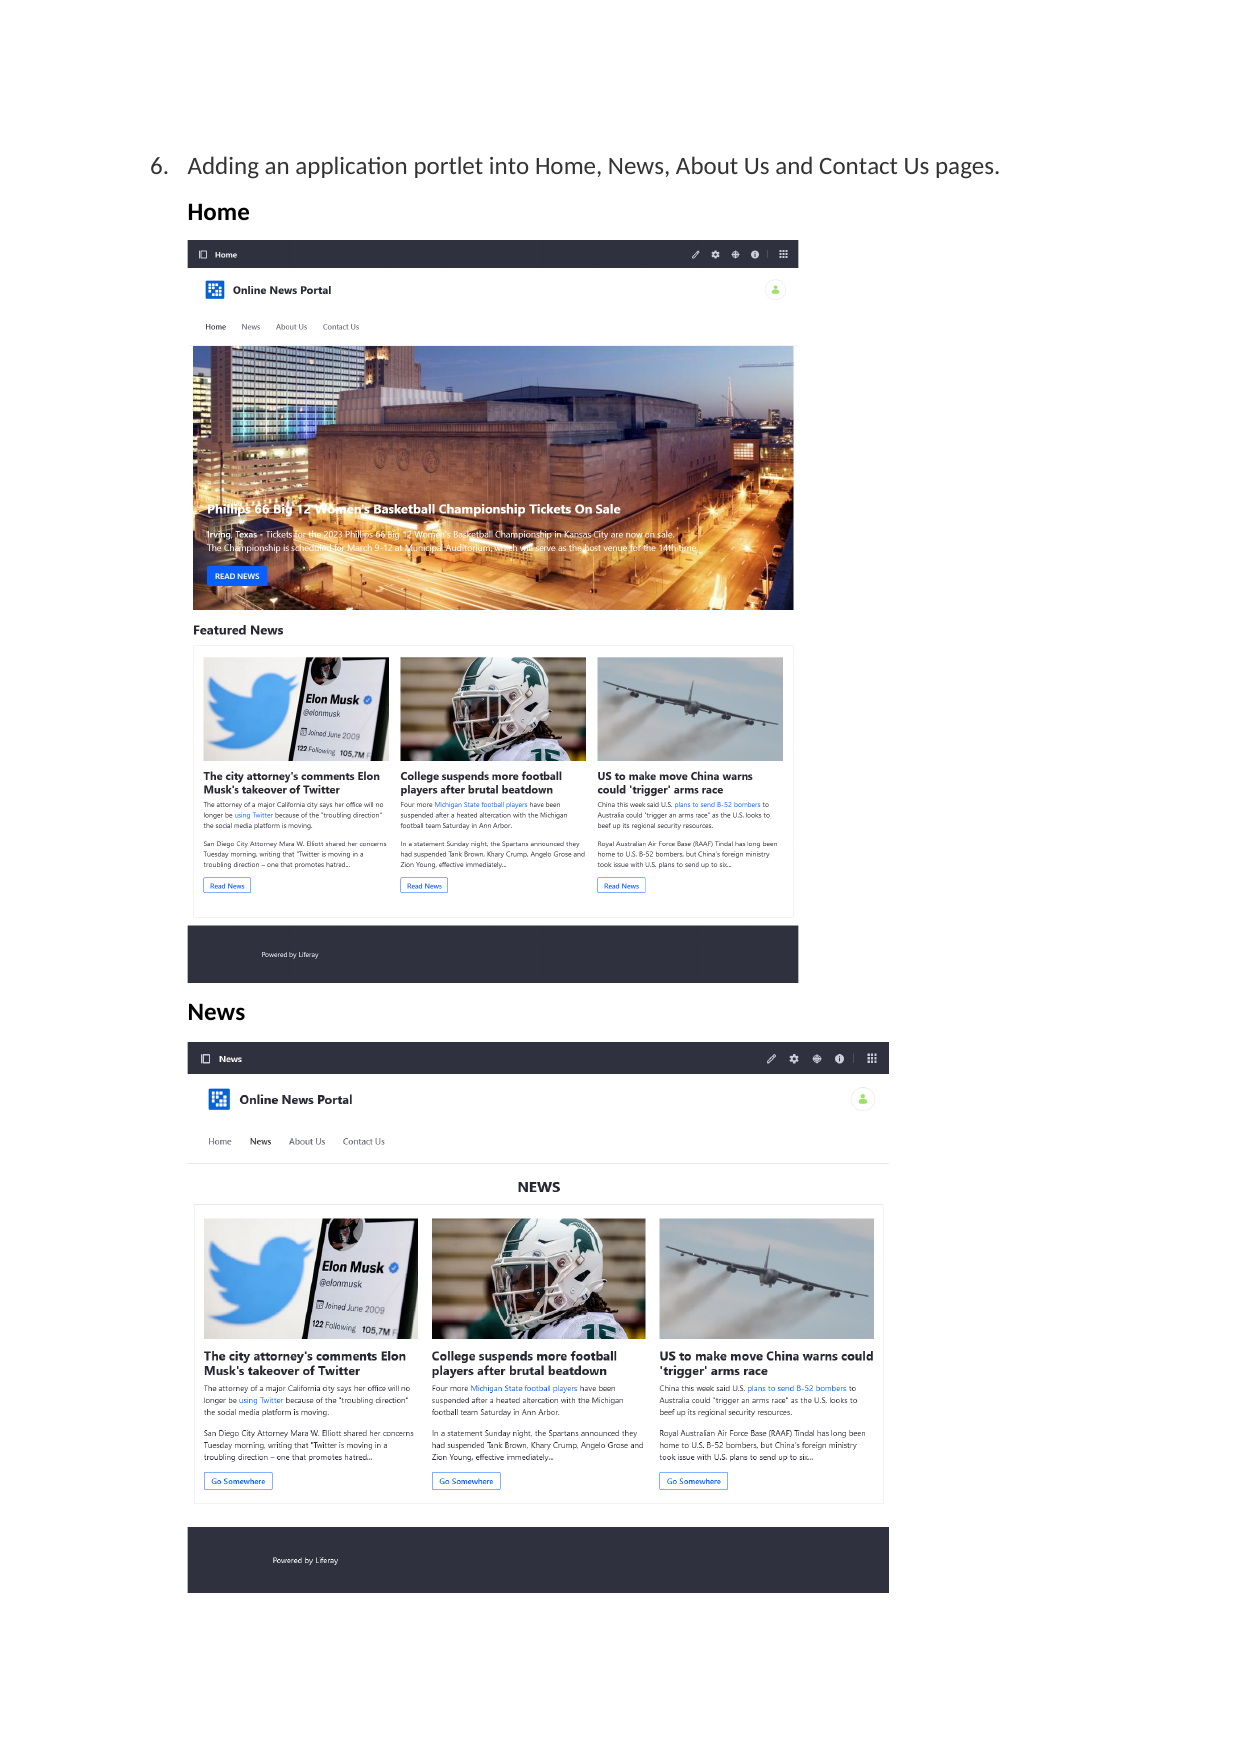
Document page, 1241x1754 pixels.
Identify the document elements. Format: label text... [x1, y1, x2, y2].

picture [187, 240, 799, 983]
list News [187, 997, 1128, 1027]
picture [187, 1042, 889, 1593]
